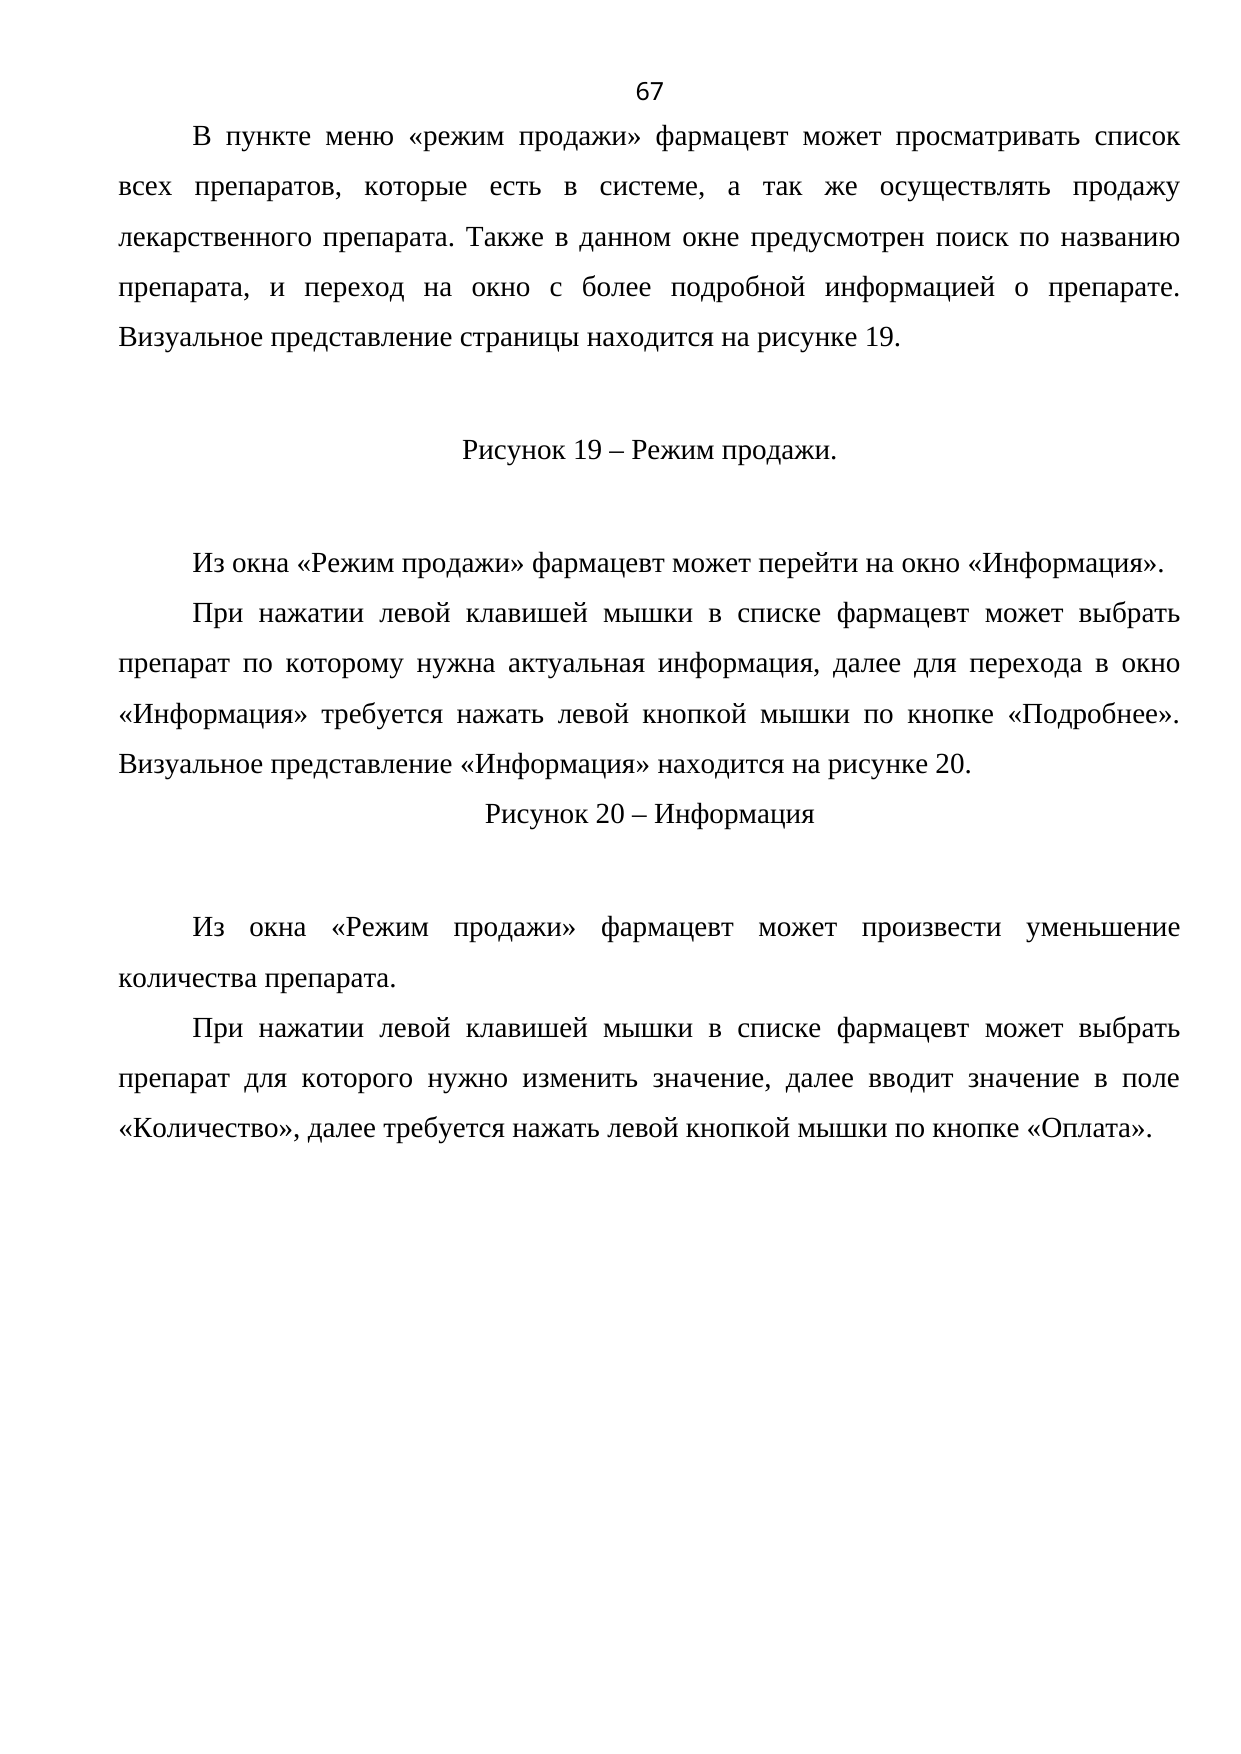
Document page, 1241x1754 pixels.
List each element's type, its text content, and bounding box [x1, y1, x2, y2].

text При нажатии левой клавишей мышки в списке фармацевт может выбрать препарат по которому нужна актуальная информация, далее для перехода в окно «Информация» требуется нажать левой кнопкой мышки по кнопке «Подробнее». Визуальное представление «Информация» находится на рисунке 20. [118, 595, 1181, 780]
text Из окна «Режим продажи» фармацевт может произвести уменьшение количества препарата. [118, 909, 1181, 993]
text При нажатии левой клавишей мышки в списке фармацевт может выбрать препарат для которого нужно изменить значение, далее вводит значение в поле «Количество», далее требуется нажать левой кнопкой мышки по кнопке «Оплата». [118, 1010, 1181, 1144]
text Из окна «Режим продажи» фармацевт может перейти на окно «Информация». [118, 545, 1181, 578]
list Рисунок 19 – Режим продажи. [118, 432, 1181, 466]
list Рисунок 20 – Информация [118, 797, 1181, 830]
text В пункте меню «режим продажи» фармацевт может просматривать список всех препаратов, которые есть в системе, а так же осуществлять продажу лекарственного препарата. Также в данном окне предусмотрен поиск по названию препарата, и переход на окно с более подробной информацией о препарате. Визуальное представление страницы находится на рисунке 19. [118, 118, 1181, 353]
